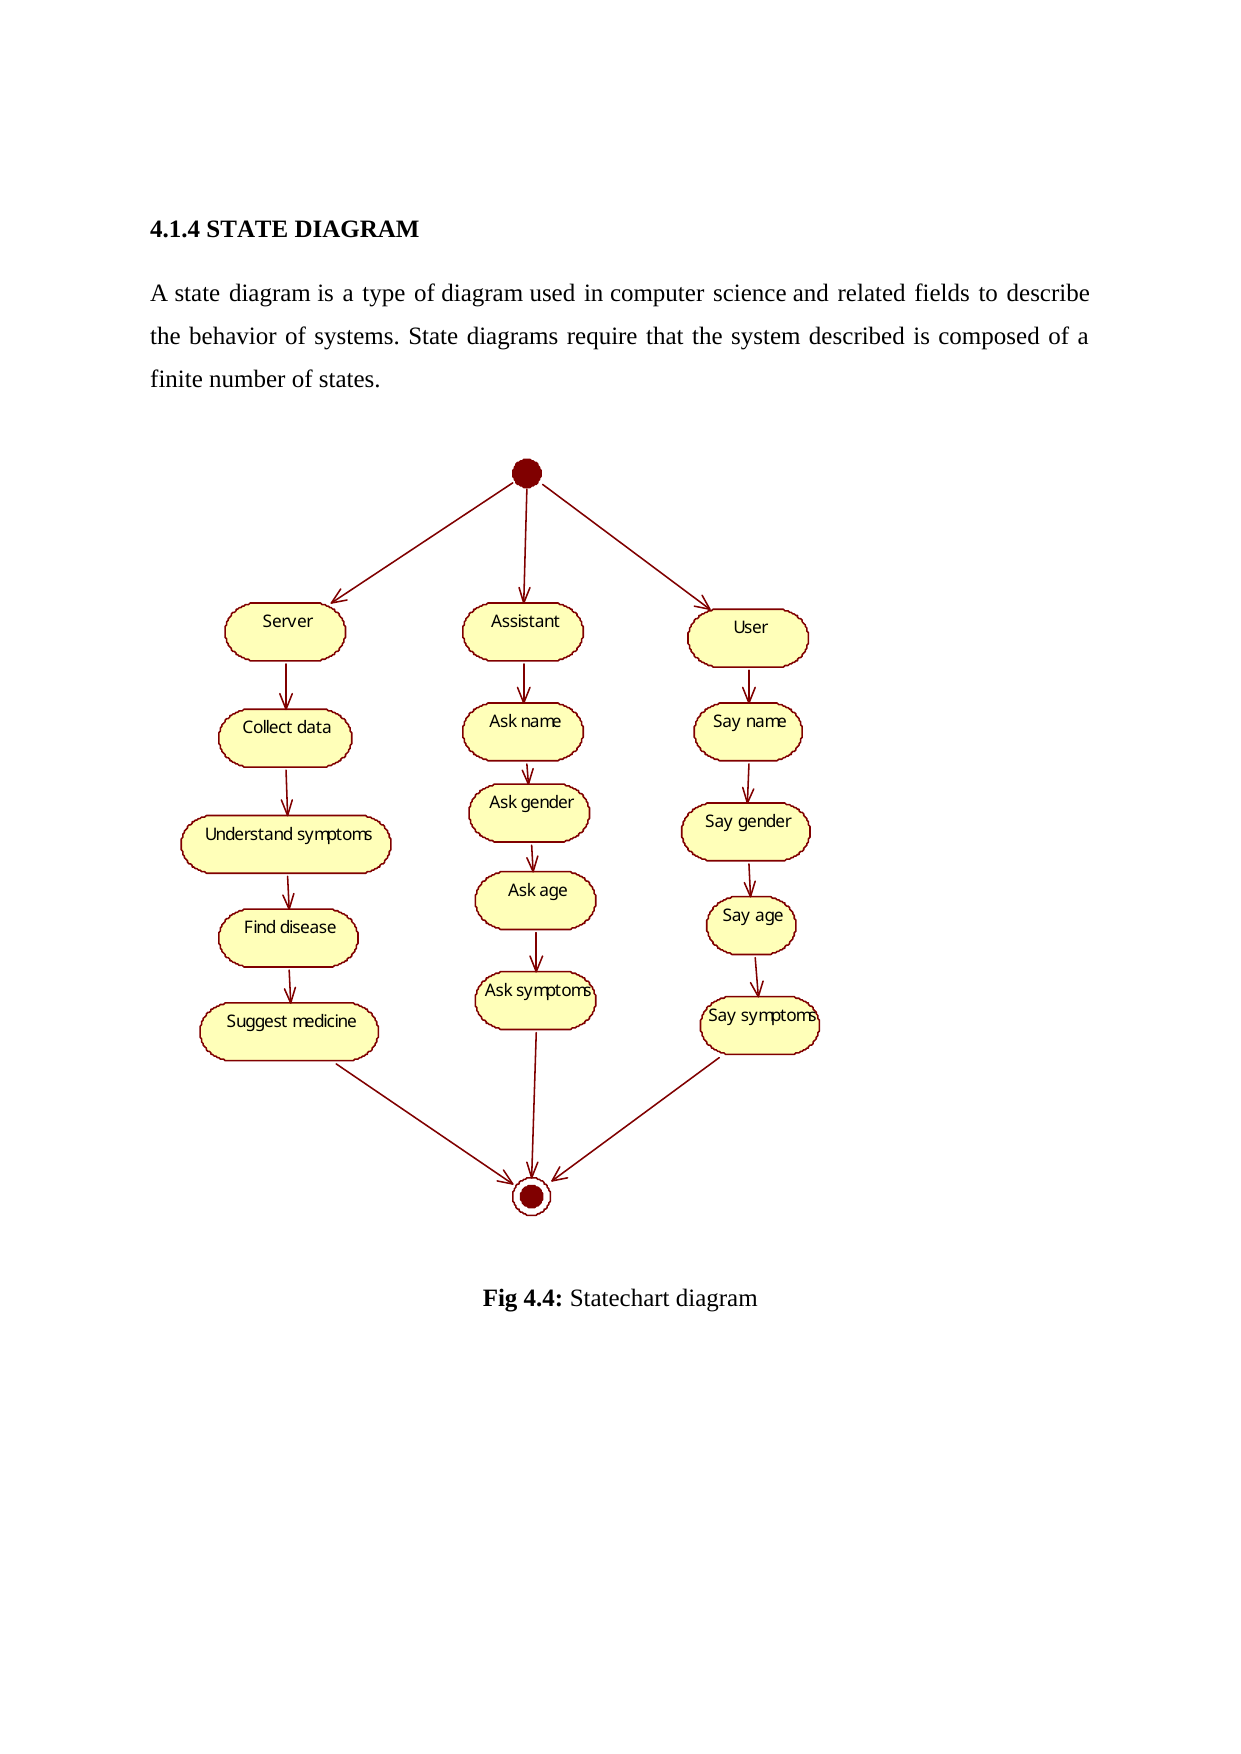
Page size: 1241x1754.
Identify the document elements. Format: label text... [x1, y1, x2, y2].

text Fig 4.4: Statechart diagram [150, 1283, 1090, 1312]
text A state diagram is a type of diagram used in computer science and related fields to describe the behavior of systems. State diagrams require that the system described is composed of a finite number of states. [150, 278, 1090, 393]
text 4.1.4 STATE DIAGRAM [150, 214, 1090, 243]
